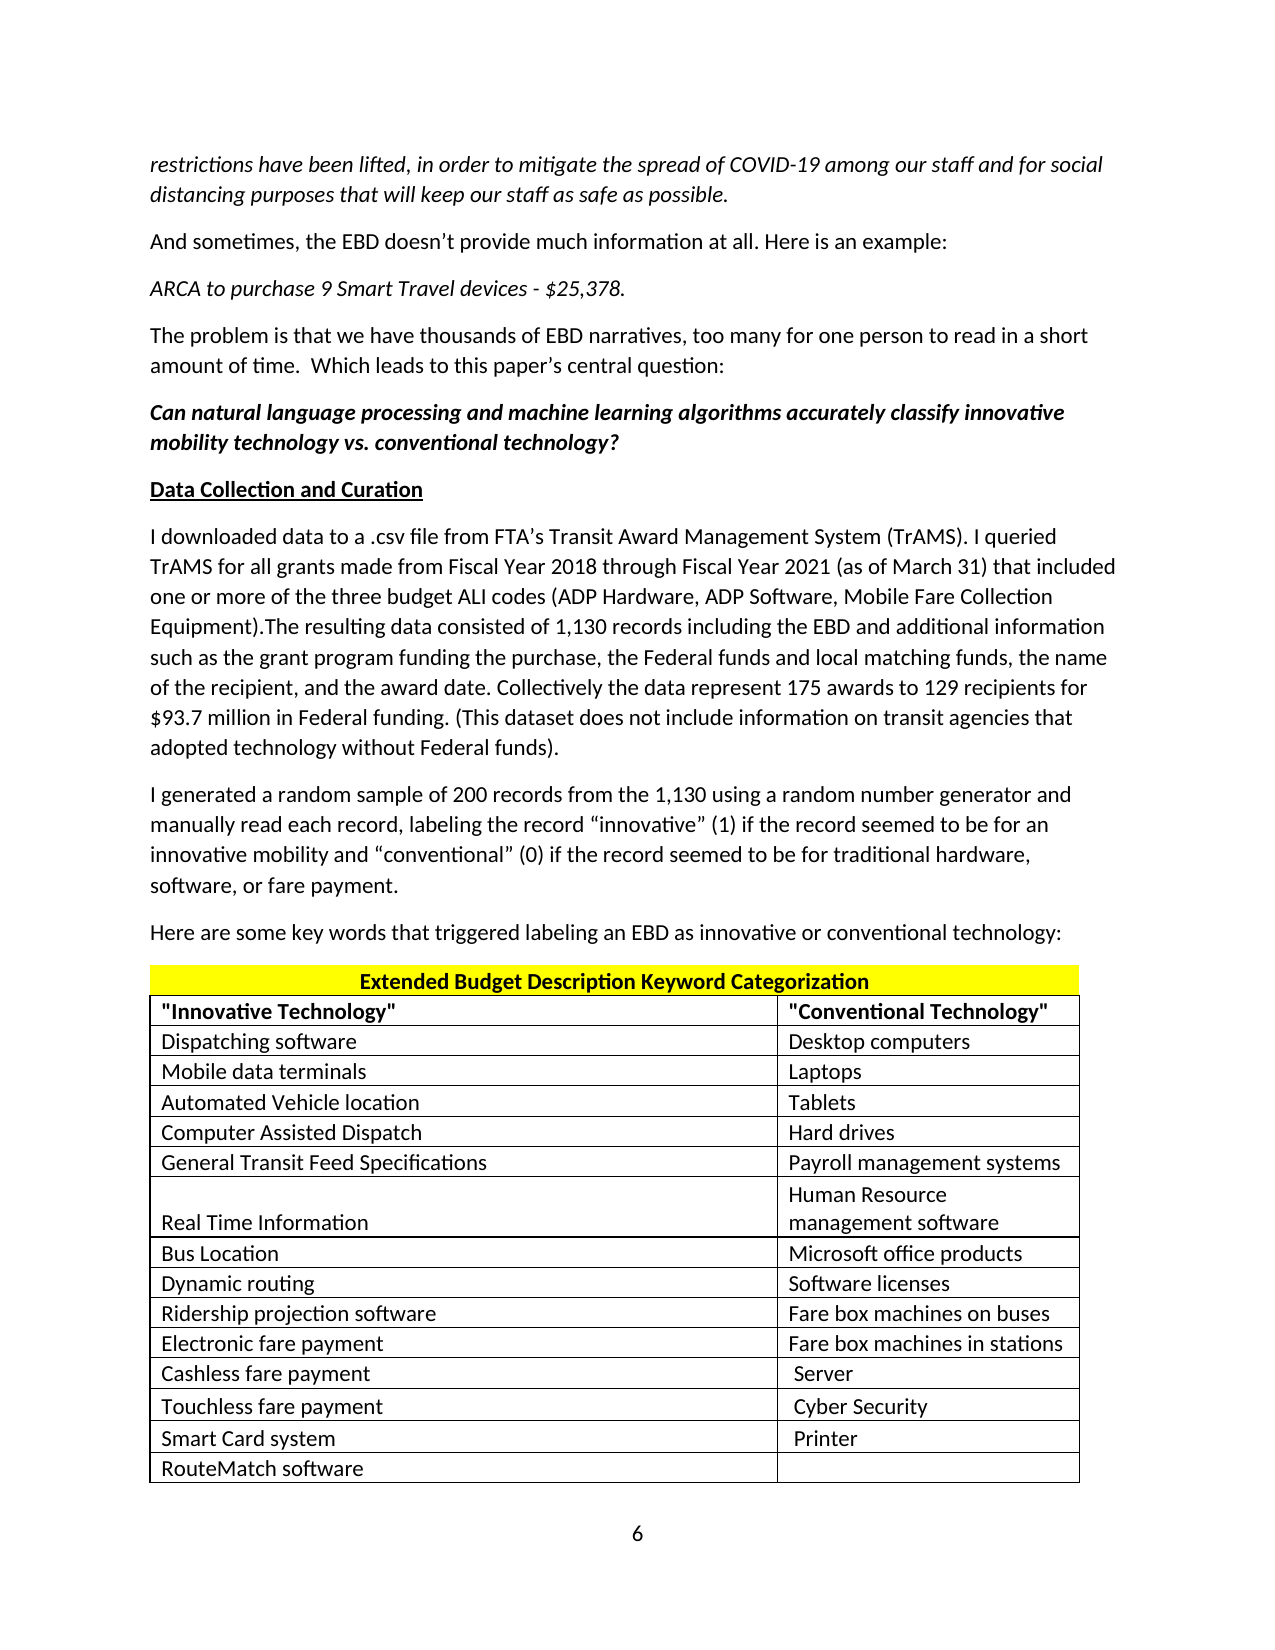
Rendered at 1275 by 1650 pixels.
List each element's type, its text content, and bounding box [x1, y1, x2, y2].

table_cell Automated Vehicle location [151, 1086, 777, 1116]
table_cell Hard drives [778, 1117, 1079, 1146]
table_cell Microsoft office products [778, 1238, 1079, 1267]
table_cell Ridership projection software [151, 1298, 777, 1327]
table_cell RouteMatch software [151, 1453, 777, 1482]
table_header Extended Budget Description Keyword Categorization [150, 965, 1079, 995]
table_cell Tablets [778, 1086, 1079, 1116]
text I generated a random sample of 200 records from the 1,130 using a random number generator and manually read each record, labeling the record “innovative” (1) if the record seemed to be for an innovative mobility and “conventional” (0) if the record seemed to be for traditional hardware, software, or fare payment. [150, 780, 1125, 899]
table_cell Software licenses [778, 1268, 1079, 1297]
text ARCA to purchase 9 Smart Travel devices - $25,378. [150, 274, 1125, 302]
table_cell Payroll management systems [778, 1147, 1079, 1176]
table_cell Desktop computers [778, 1026, 1079, 1055]
table_cell Fare box machines in stations [778, 1328, 1079, 1357]
table_cell Mobile data terminals [151, 1056, 777, 1085]
text Can natural language processing and machine learning algorithms accurately classify innovative mobility technology vs. conventional technology? [150, 398, 1125, 456]
table_cell Bus Location [151, 1238, 777, 1267]
text I downloaded data to a .csv file from FTA’s Transit Award Management System (TrAMS). I queried TrAMS for all grants made from Fiscal Year 2018 through Fiscal Year 2021 (as of March 31) that included one or more of the three budget ALI codes (ADP Hardware, ADP Software, Mobile Fare Collection Equipment).The resulting data consisted of 1,130 records including the EBD and additional information such as the grant program funding the purchase, the Federal funds and local matching funds, the name of the recipient, and the award date. Collectively the data represent 175 awards to 129 recipients for $93.7 million in Federal funding. (This dataset does not include information on transit agencies that adopted technology without Federal funds). [150, 522, 1125, 761]
table_cell Computer Assisted Dispatch [151, 1117, 777, 1146]
text And sometimes, the EBD doesn’t provide much information at all. Here is an example: [150, 227, 1125, 255]
table_cell Human Resource management software [778, 1177, 1079, 1236]
table_cell Smart Card system [151, 1421, 777, 1452]
table_cell Printer [778, 1421, 1079, 1452]
table_cell General Transit Feed Specifications [151, 1147, 777, 1176]
table_cell Real Time Information [151, 1177, 777, 1236]
table_cell Dispatching software [151, 1026, 777, 1055]
table_cell "Conventional Technology" [778, 996, 1079, 1025]
table_cell Touchless fare payment [151, 1389, 777, 1420]
text Here are some key words that triggered labeling an EBD as innovative or conventional technology: [150, 918, 1125, 946]
table_cell "Innovative Technology" [151, 996, 777, 1025]
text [150, 150, 1125, 208]
table_cell Fare box machines on buses [778, 1298, 1079, 1327]
text The problem is that we have thousands of EBD narratives, too many for one person to read in a short amount of time. Which leads to this paper’s central question: [150, 321, 1125, 379]
table_cell Cyber Security [778, 1389, 1079, 1420]
table_cell Electronic fare payment [151, 1328, 777, 1357]
table_cell Dynamic routing [151, 1268, 777, 1297]
table_cell Cashless fare payment [151, 1358, 777, 1387]
table_cell [778, 1453, 1079, 1482]
table_cell Laptops [778, 1056, 1079, 1085]
table_cell Server [778, 1358, 1079, 1387]
text Data Collection and Curation [150, 475, 1125, 503]
